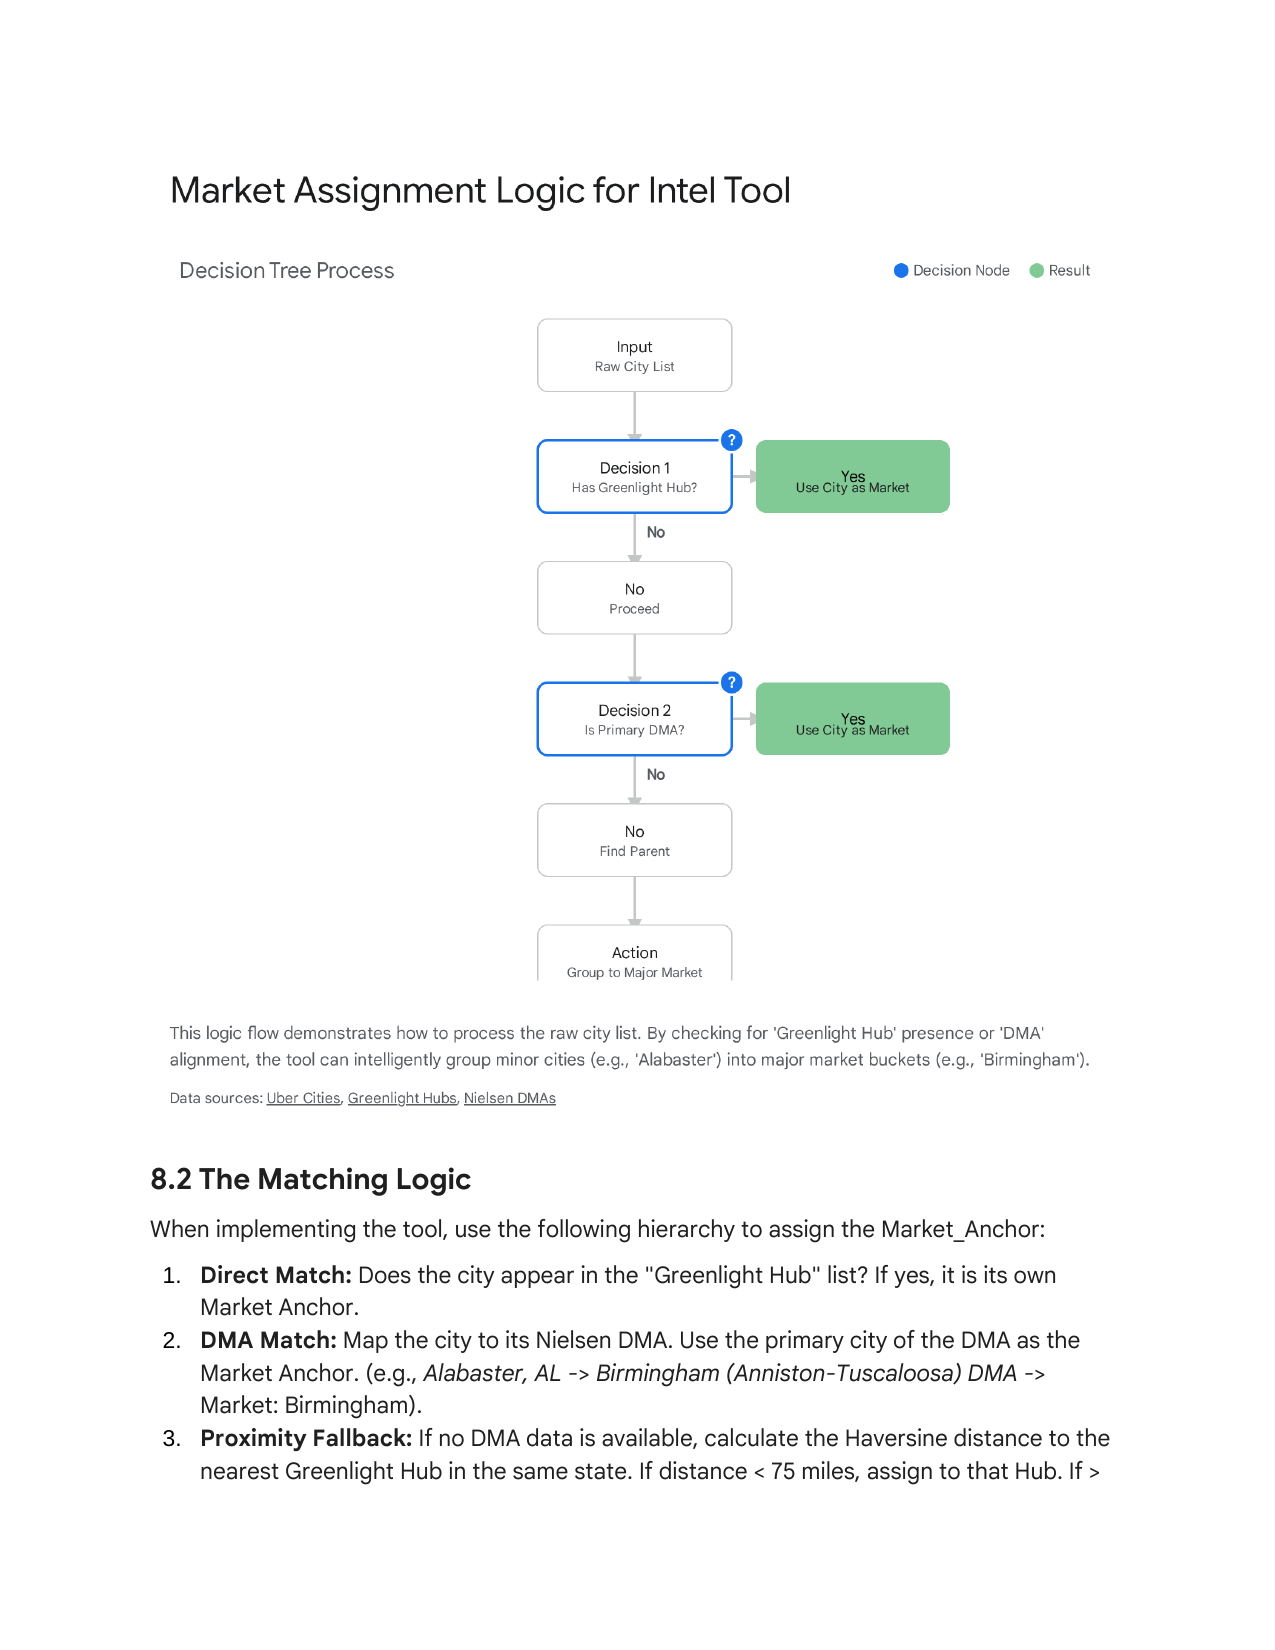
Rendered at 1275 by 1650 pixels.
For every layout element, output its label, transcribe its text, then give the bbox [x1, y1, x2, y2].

subtitle 8.2 The Matching Logic [150, 1162, 1125, 1198]
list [162, 1424, 1125, 1486]
picture [150, 150, 1119, 1127]
list Direct Match: Does the city appear in the "Greenlight Hub" list? If yes, it is its own Market Anchor. [162, 1261, 1125, 1322]
list DMA Match: Map the city to its Nielsen DMA. Use the primary city of the DMA as the Market Anchor. (e.g., Alabaster, AL -> Birmingham (Anniston-Tuscaloosa) DMA -> Market: Birmingham). [162, 1326, 1125, 1421]
text When implementing the tool, use the following hierarchy to assign the Market_Anchor: [150, 1216, 1125, 1244]
